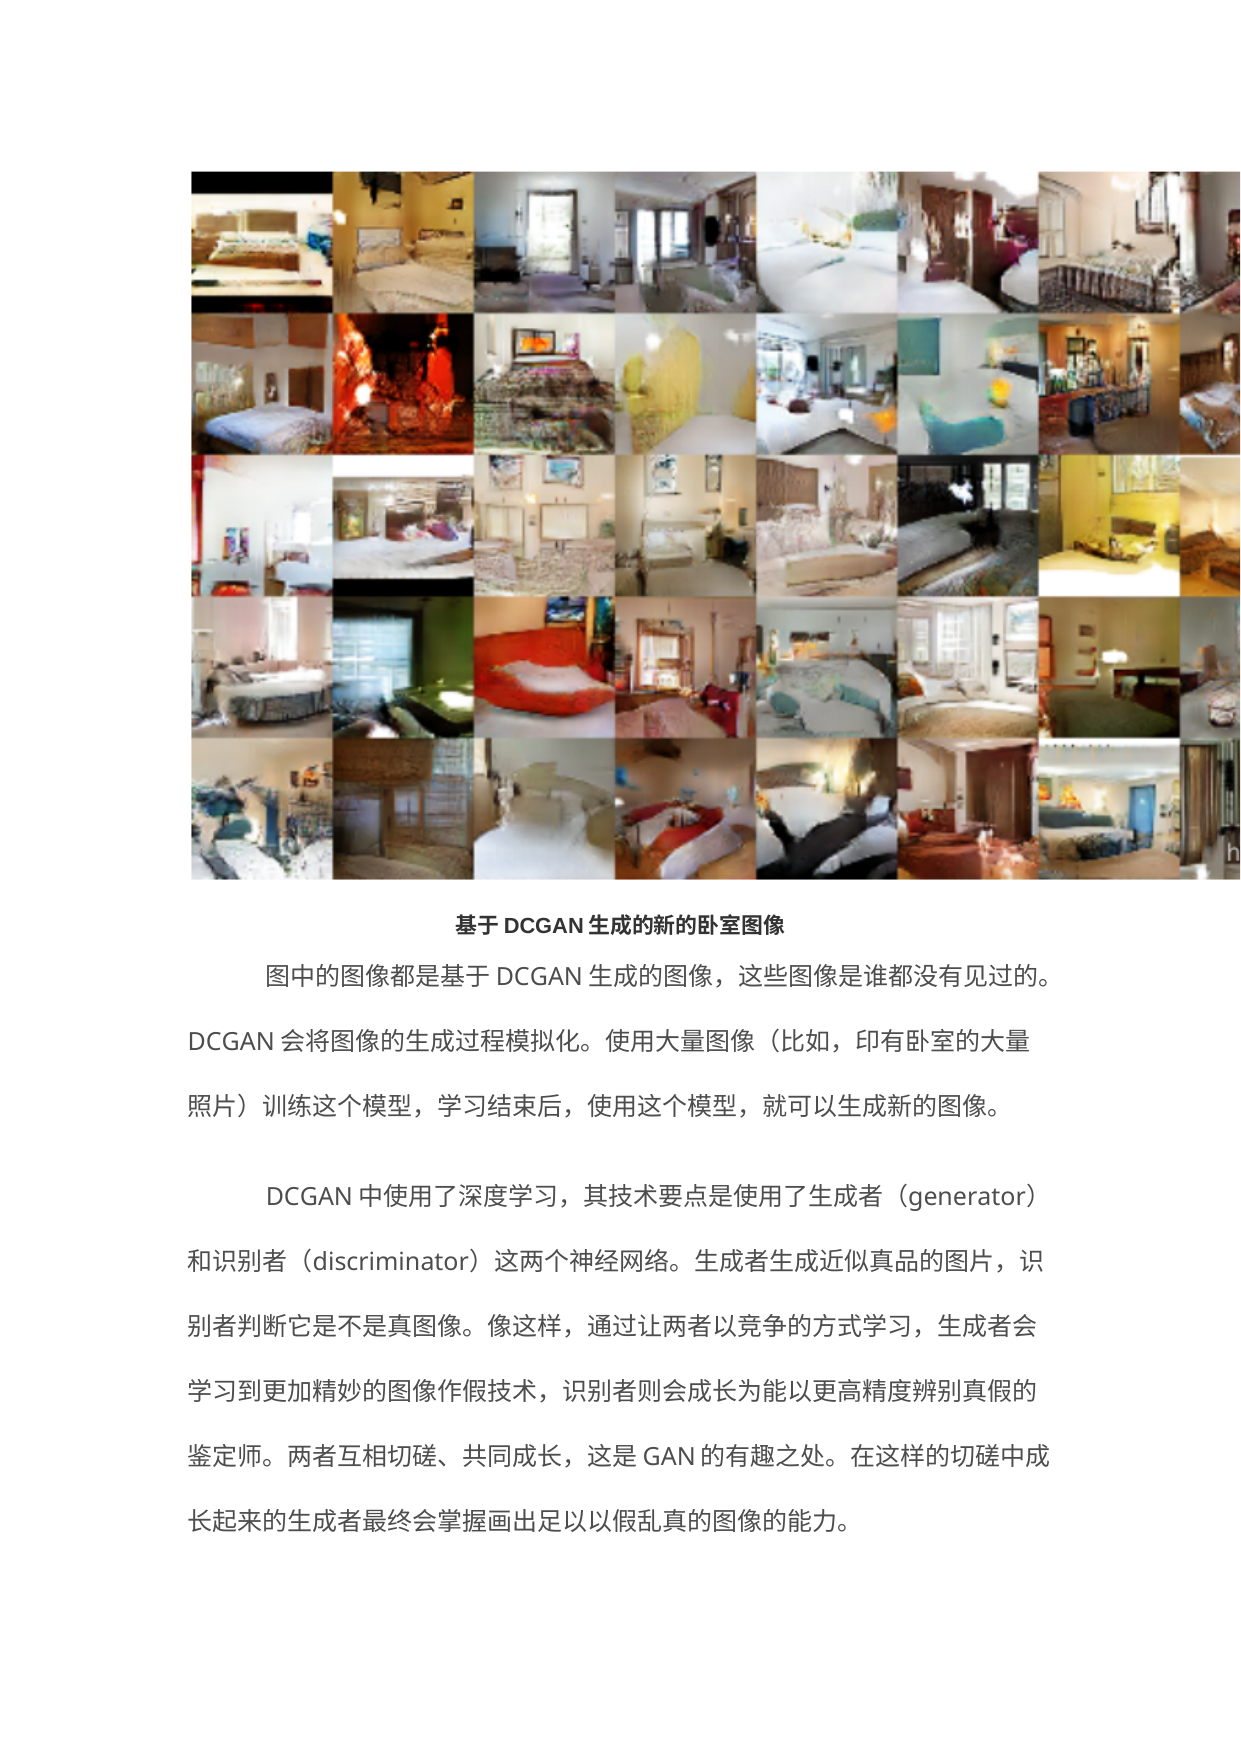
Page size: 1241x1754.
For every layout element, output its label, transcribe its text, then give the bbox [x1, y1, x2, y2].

text DCGAN中使用了深度学习，其技术要点是使用了生成者（generator）和识别者（discriminator）这两个神经网络。生成者生成近似真品的图片，识别者判断它是不是真图像。像这样，通过让两者以竞争的方式学习，生成者会学习到更加精妙的图像作假技术，识别者则会成长为能以更高精度辨别真假的鉴定师。两者互相切磋、共同成长，这是GAN的有趣之处。在这样的切磋中成长起来的生成者最终会掌握画出足以以假乱真的图像的能力。 [187, 1162, 1053, 1552]
picture [187, 162, 1241, 883]
text 基于DCGAN生成的新的卧室图像 [187, 883, 1053, 942]
text 图中的图像都是基于DCGAN生成的图像，这些图像是谁都没有见过的。DCGAN会将图像的生成过程模拟化。使用大量图像（比如，印有卧室的大量照片）训练这个模型，学习结束后，使用这个模型，就可以生成新的图像。 [187, 942, 1053, 1137]
